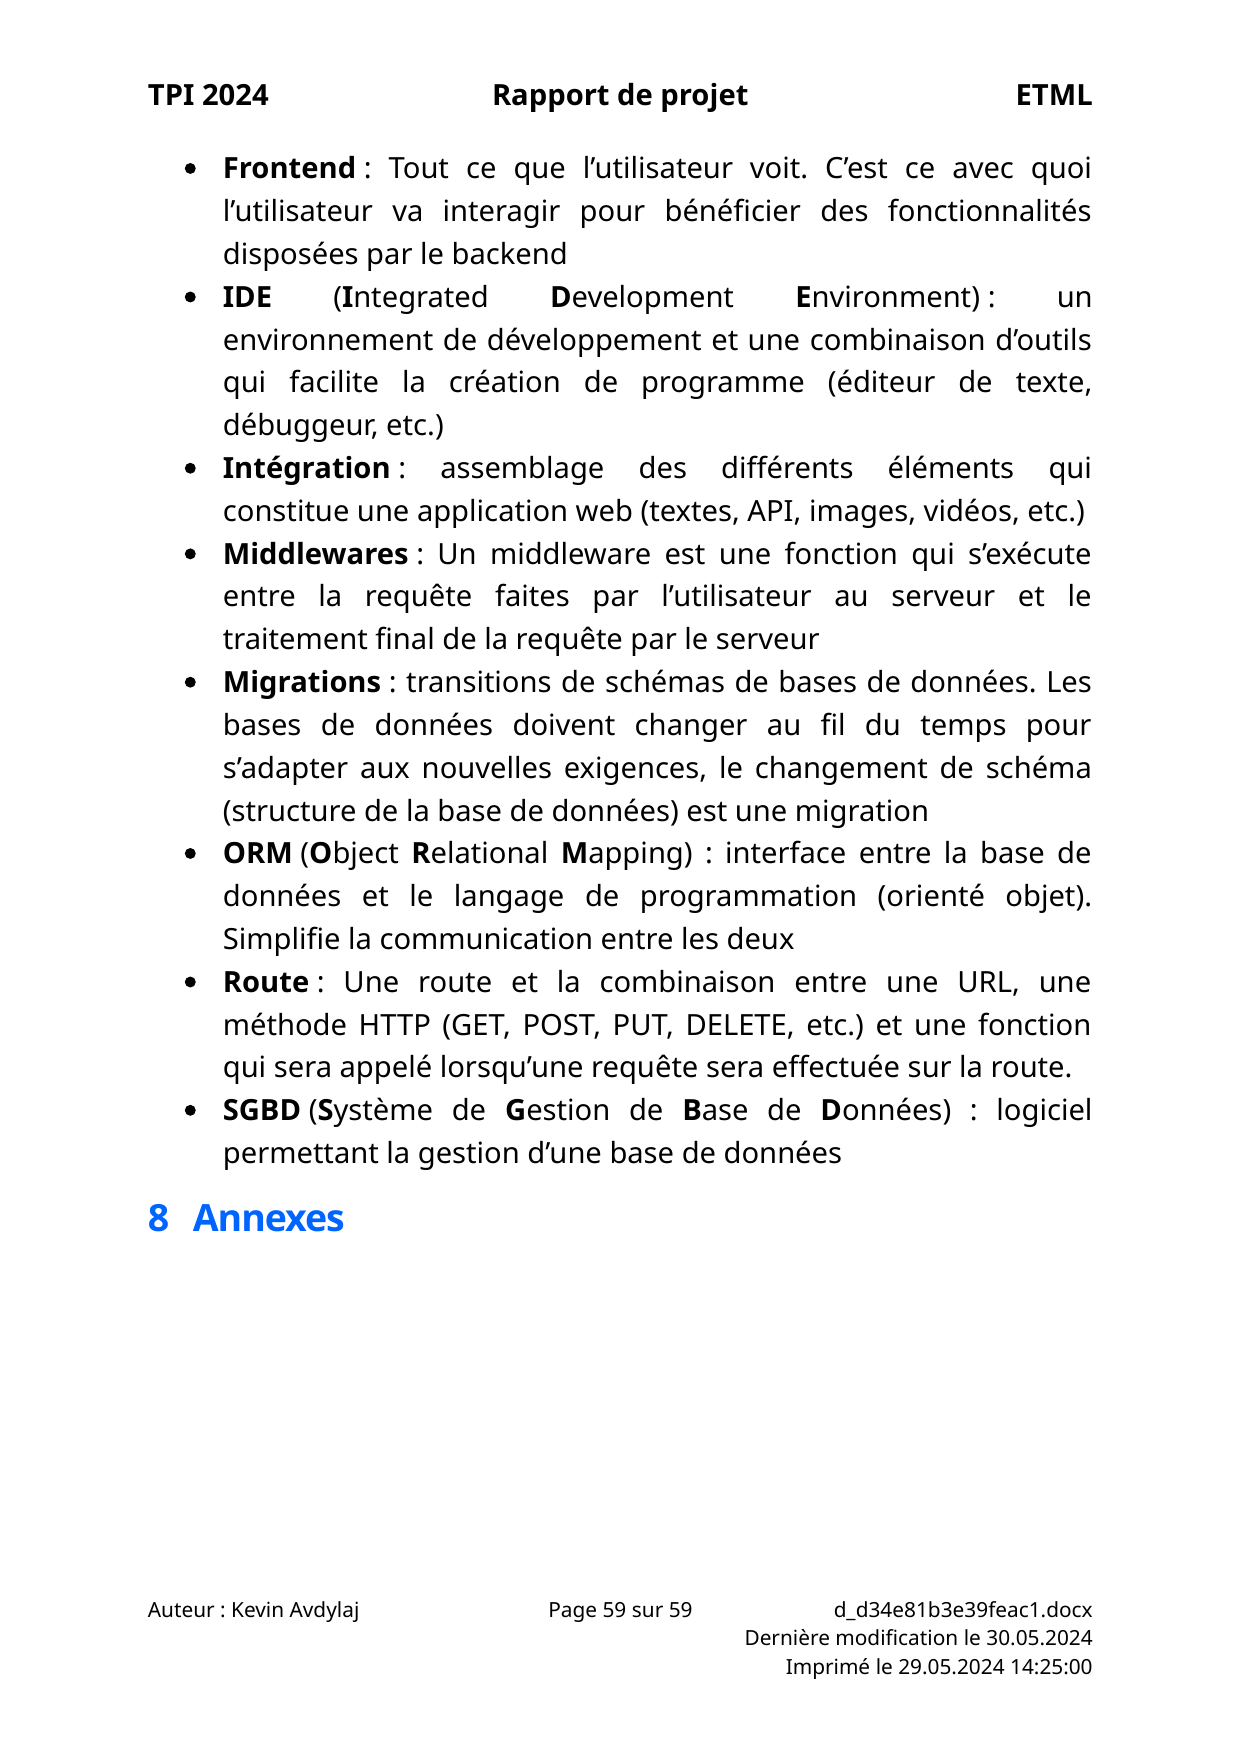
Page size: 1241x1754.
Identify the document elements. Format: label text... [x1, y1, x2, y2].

list Frontend : Tout ce que l’utilisateur voit. C’est ce avec quoi l’utilisateur va interagir pour bénéficier des fonctionnalités disposées par le backend [185, 148, 1093, 273]
list IDE (Integrated Development Environment) : un environnement de développement et une combinaison d’outils qui facilite la création de programme (éditeur de texte, débuggeur, etc.) [185, 276, 1093, 444]
subtitle Annexes [148, 1192, 1093, 1243]
list Middlewares : Un middleware est une fonction qui s’exécute entre la requête faites par l’utilisateur au serveur et le traitement final de la requête par le serveur [185, 533, 1093, 658]
list ORM (Object Relational Mapping) : interface entre la base de données et le langage de programmation (orienté objet). Simplifie la communication entre les deux [185, 833, 1093, 958]
list Route : Une route et la combinaison entre une URL, une méthode HTTP (GET, POST, PUT, DELETE, etc.) et une fonction qui sera appelé lorsqu’une requête sera effectuée sur la route. [185, 961, 1093, 1086]
list SGBD (Système de Gestion de Base de Données) : logiciel permettant la gestion d’une base de données [185, 1089, 1093, 1172]
list Migrations : transitions de schémas de bases de données. Les bases de données doivent changer au fil du temps pour s’adapter aux nouvelles exigences, le changement de schéma (structure de la base de données) est une migration [185, 661, 1093, 829]
list Intégration : assemblage des différents éléments qui constitue une application web (textes, API, images, vidéos, etc.) [185, 447, 1093, 530]
